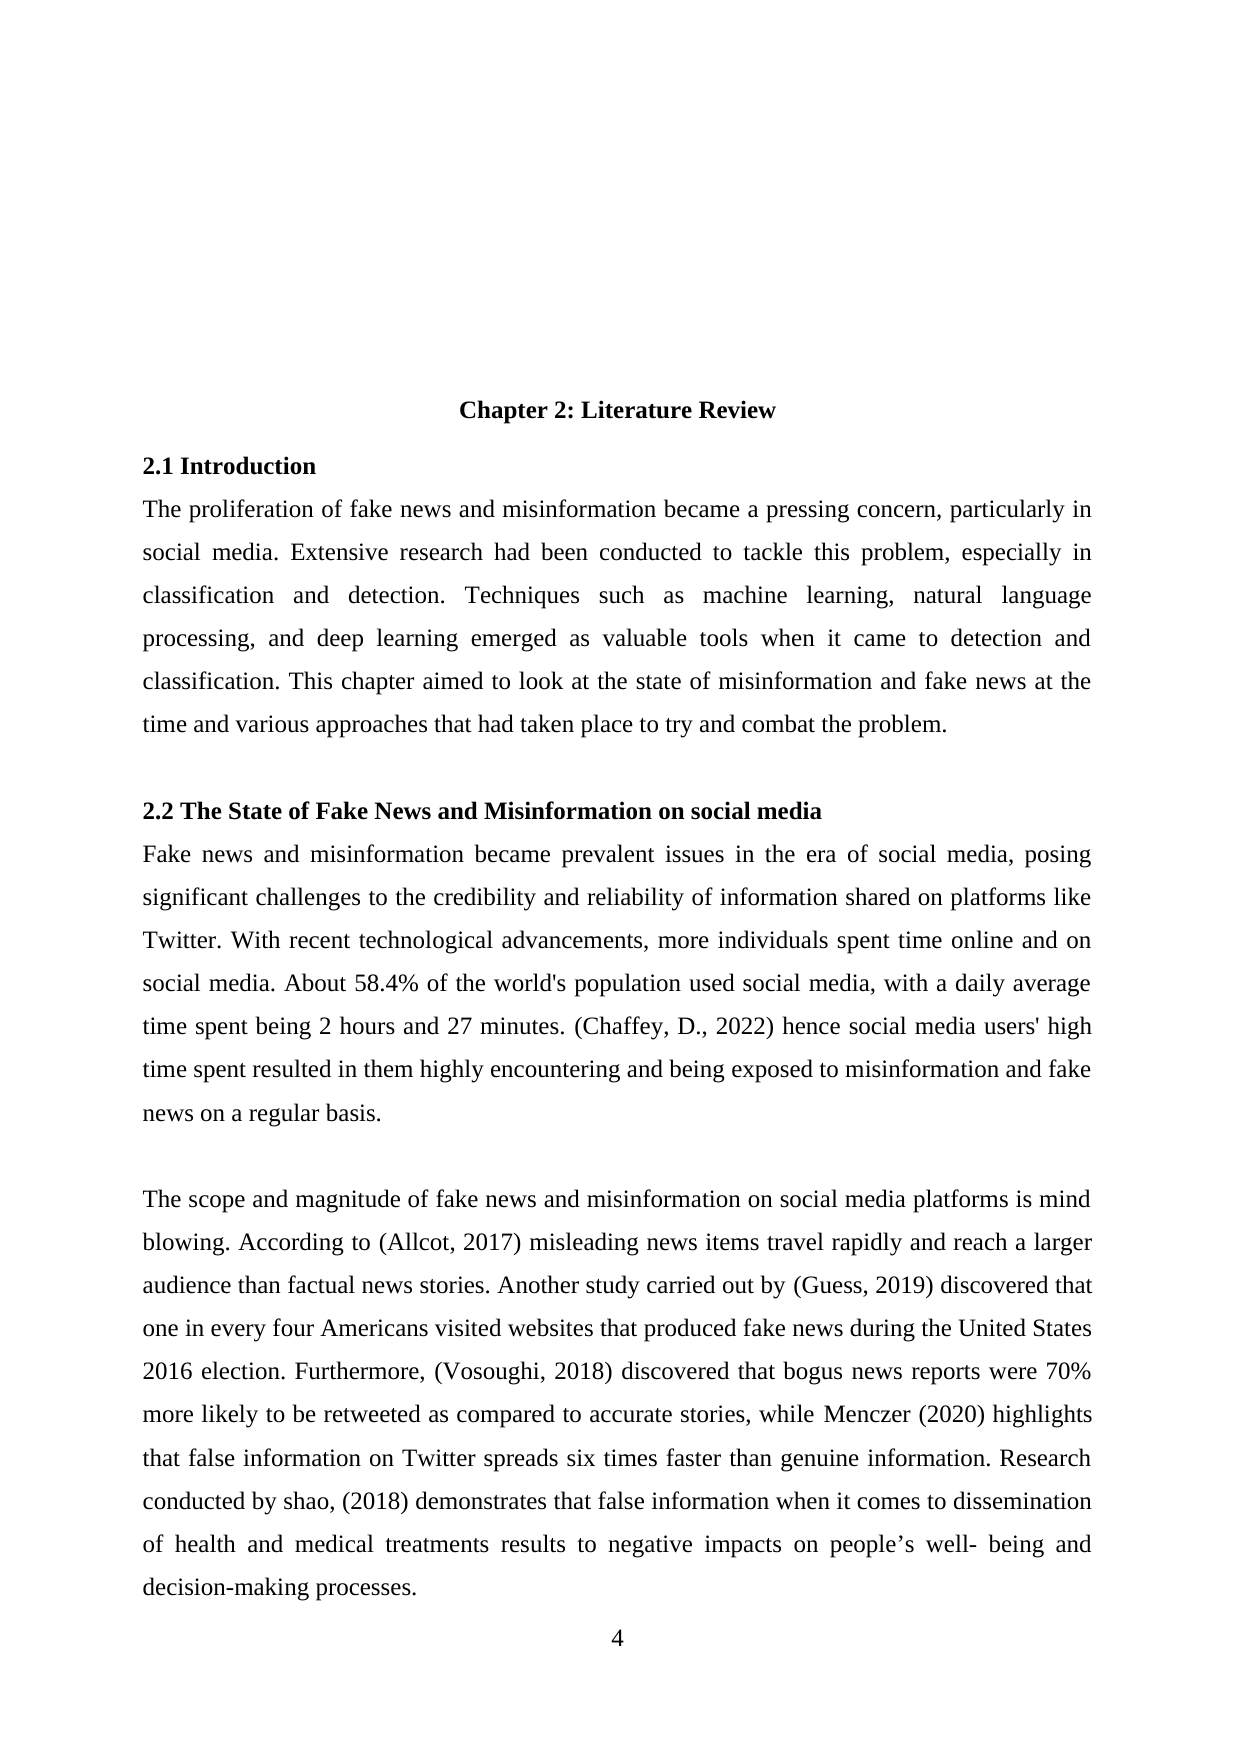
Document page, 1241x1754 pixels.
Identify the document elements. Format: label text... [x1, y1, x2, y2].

text Fake news and misinformation became prevalent issues in the era of social media, posing significant challenges to the credibility and reliability of information shared on platforms like Twitter. With recent technological advancements, more individuals spent time online and on social media. About 58.4% of the world's population used social media, with a daily average time spent being 2 hours and 27 minutes. hence social media users' high time spent resulted in them highly encountering and being exposed to misinformation and fake news on a regular basis. [142, 839, 1092, 1126]
text The proliferation of fake news and misinformation became a pressing concern, particularly in social media. Extensive research had been conducted to tackle this problem, especially in classification and detection. Techniques such as machine learning, natural language processing, and deep learning emerged as valuable tools when it came to detection and classification. This chapter aimed to look at the state of misinformation and fake news at the time and various approaches that had taken place to try and combat the problem. [142, 494, 1092, 738]
subtitle 2.2 The State of Fake News and Misinformation on social media [142, 796, 1092, 824]
subtitle Chapter 2: Literature Review [142, 395, 1092, 424]
text The scope and magnitude of fake news and misinformation on social media platforms is mind blowing. According to misleading news items travel rapidly and reach a larger audience than factual news stories. Another study carried out by discovered that one in every four Americans visited websites that produced fake news during the United States 2016 election. Furthermore, discovered that bogus news reports were 70% more likely to be retweeted as compared to accurate stories, while Menczer highlights that false information on Twitter spreads six times faster than genuine information. Research conducted by shao, demonstrates that false information when it comes to dissemination of health and medical treatments results to negative impacts on people’s well- being and decision-making processes. [142, 1184, 1092, 1601]
subtitle 2.1 Introduction [142, 451, 1092, 479]
